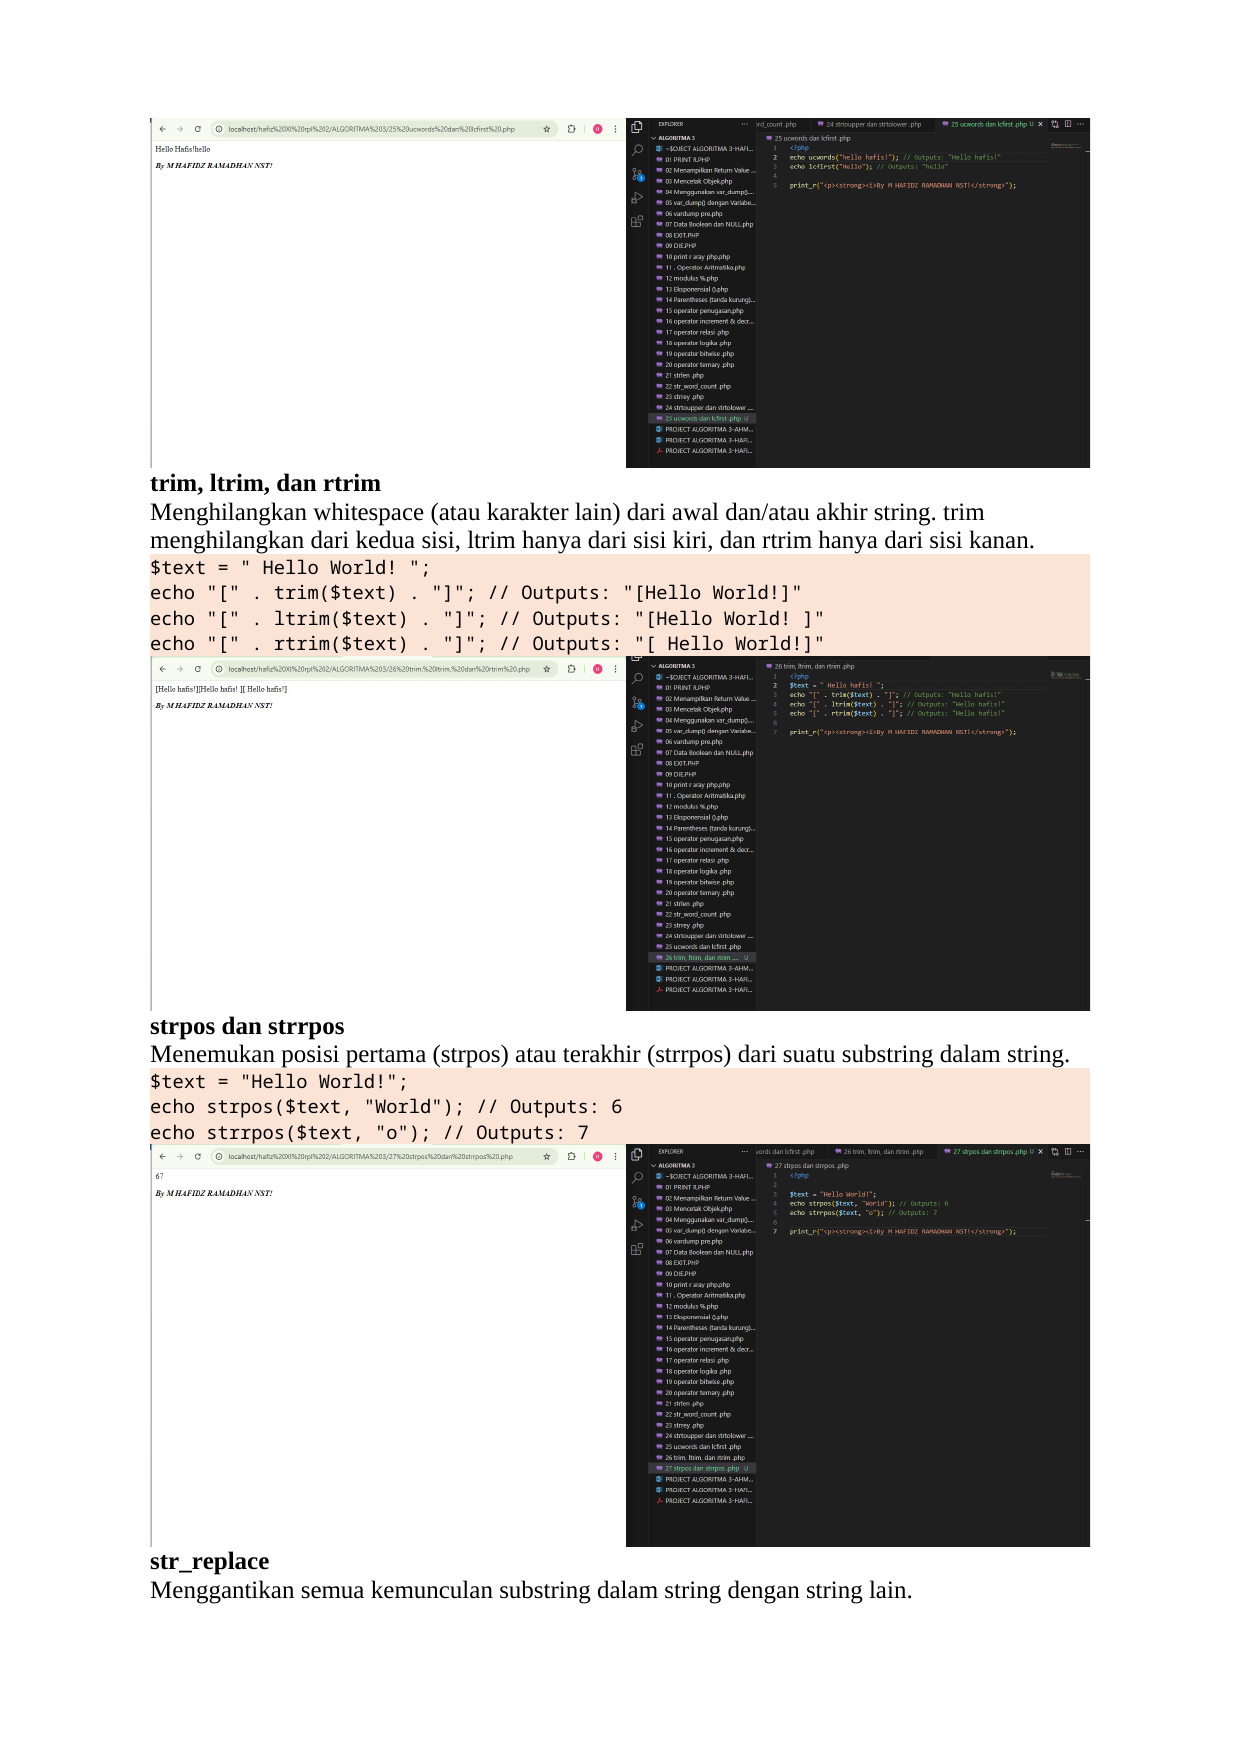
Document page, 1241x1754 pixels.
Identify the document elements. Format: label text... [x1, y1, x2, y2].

text echo "[" . ltrim($text) . "]"; // Outputs: "[Hello World! ]" [150, 605, 1090, 631]
text echo strpos($text, "World"); // Outputs: 6 [150, 1094, 1090, 1119]
text echo strrpos($text, "o"); // Outputs: 7 [150, 1119, 1090, 1144]
picture [150, 1144, 1091, 1547]
text echo "[" . rtrim($text) . "]"; // Outputs: "[ Hello World!]" [150, 631, 1090, 656]
text echo "[" . trim($text) . "]"; // Outputs: "[Hello World!]" [150, 579, 1090, 605]
picture [150, 656, 1091, 1011]
text $text = " Hello World! "; [150, 554, 1090, 579]
picture [150, 118, 1091, 468]
text str_replace [150, 1547, 1090, 1575]
text Menggantikan semua kemunculan substring dalam string dengan string lain. [150, 1575, 1090, 1604]
text trim, ltrim, dan rtrim [150, 468, 1090, 497]
text strpos dan strrpos [150, 1011, 1090, 1039]
text Menghilangkan whitespace (atau karakter lain) dari awal dan/atau akhir string. trim menghilangkan dari kedua sisi, ltrim hanya dari sisi kiri, dan rtrim hanya dari sisi kanan. [150, 497, 1090, 554]
text $text = "Hello World!"; [150, 1068, 1090, 1094]
text Menemukan posisi pertama (strpos) atau terakhir (strrpos) dari suatu substring dalam string. [150, 1039, 1090, 1068]
